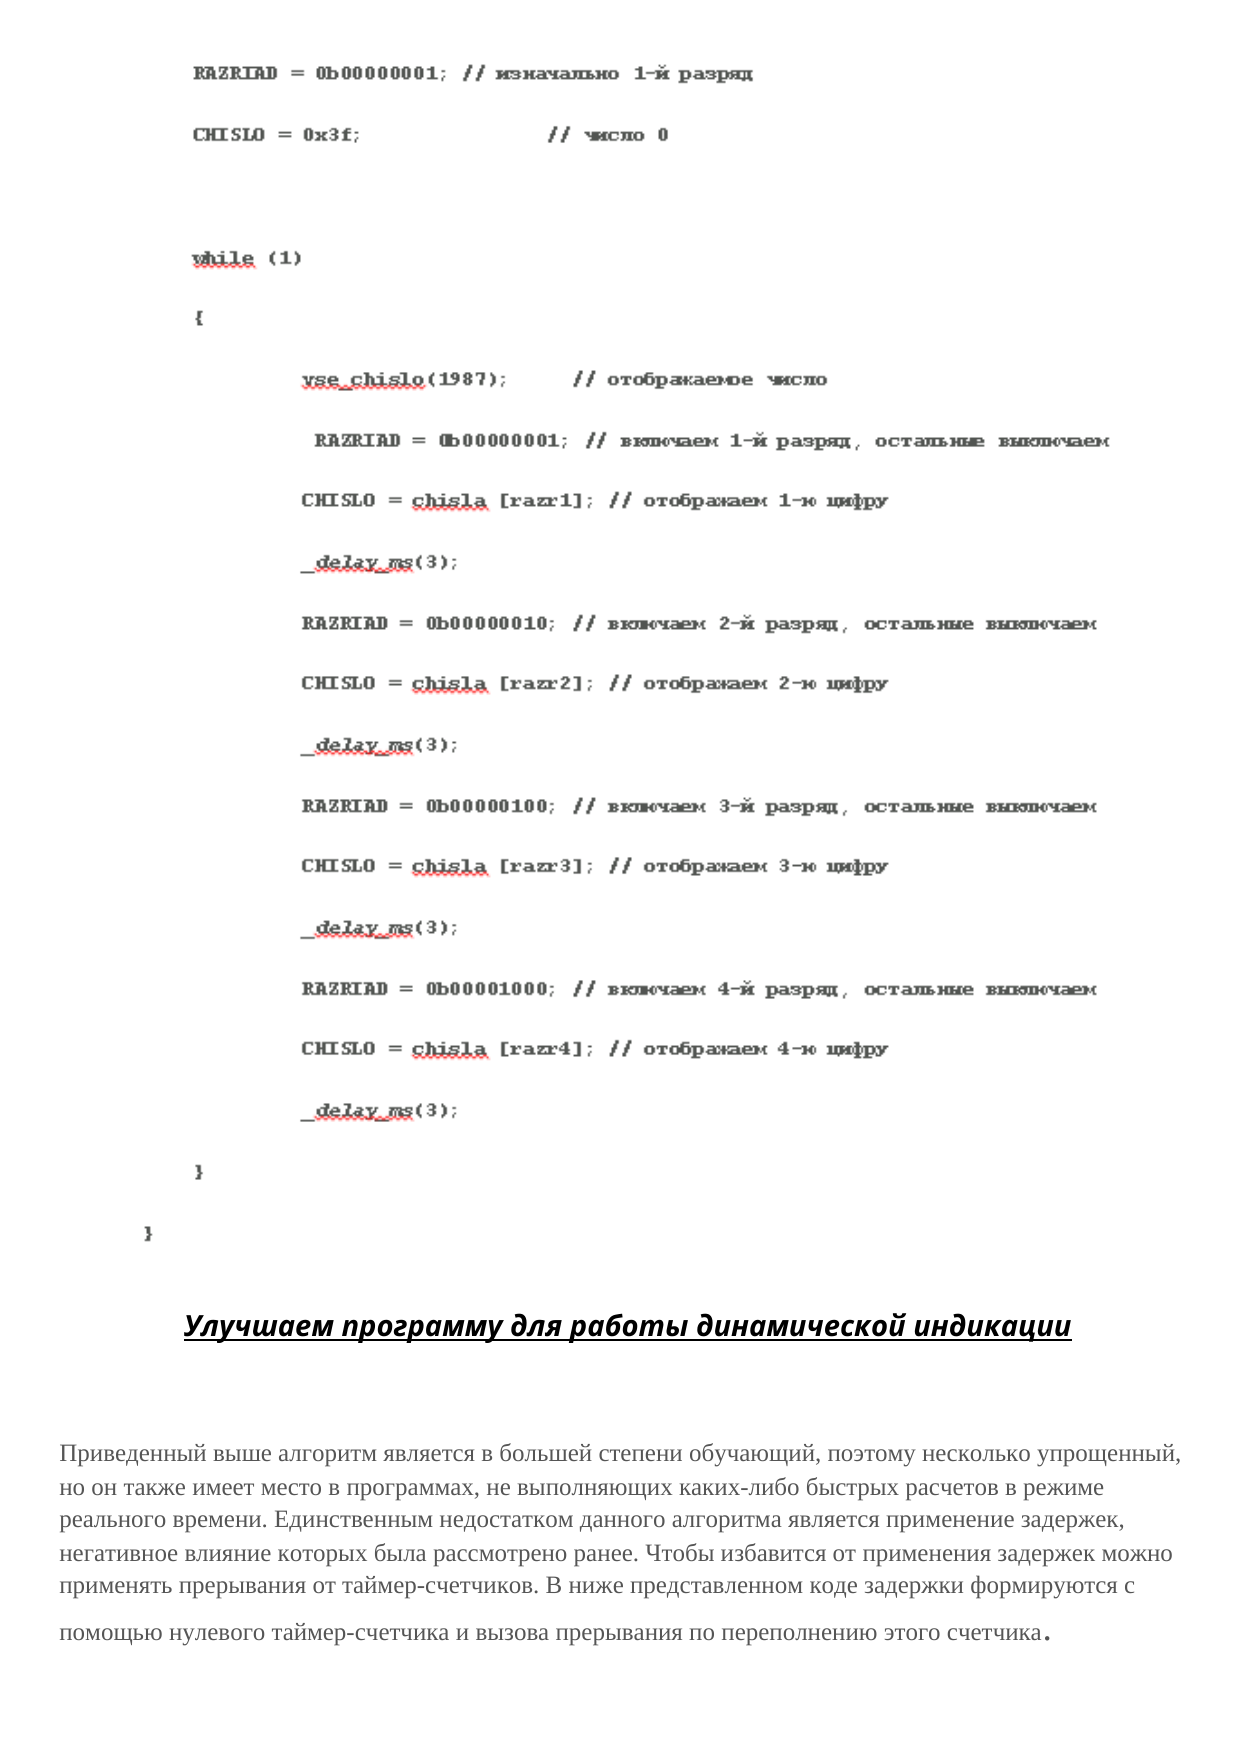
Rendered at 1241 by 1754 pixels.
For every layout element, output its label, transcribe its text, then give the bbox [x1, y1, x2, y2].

text Улучшаем программу для работы динамической индикации [59, 1306, 1196, 1345]
picture [98, 44, 1157, 1268]
text Приведенный выше алгоритм является в большей степени обучающий, поэтому несколько упрощенный, но он также имеет место в программах, не выполняющих каких-либо быстрых расчетов в режиме реального времени. Единственным недостатком данного алгоритма является применение задержек, негативное влияние которых была рассмотрено ранее. Чтобы избавится от применения задержек можно применять прерывания от таймер-счетчиков. В ниже представленном коде задержки формируются с помощью нулевого таймер-счетчика и вызова прерывания по переполнению этого счетчика. [59, 1438, 1196, 1649]
